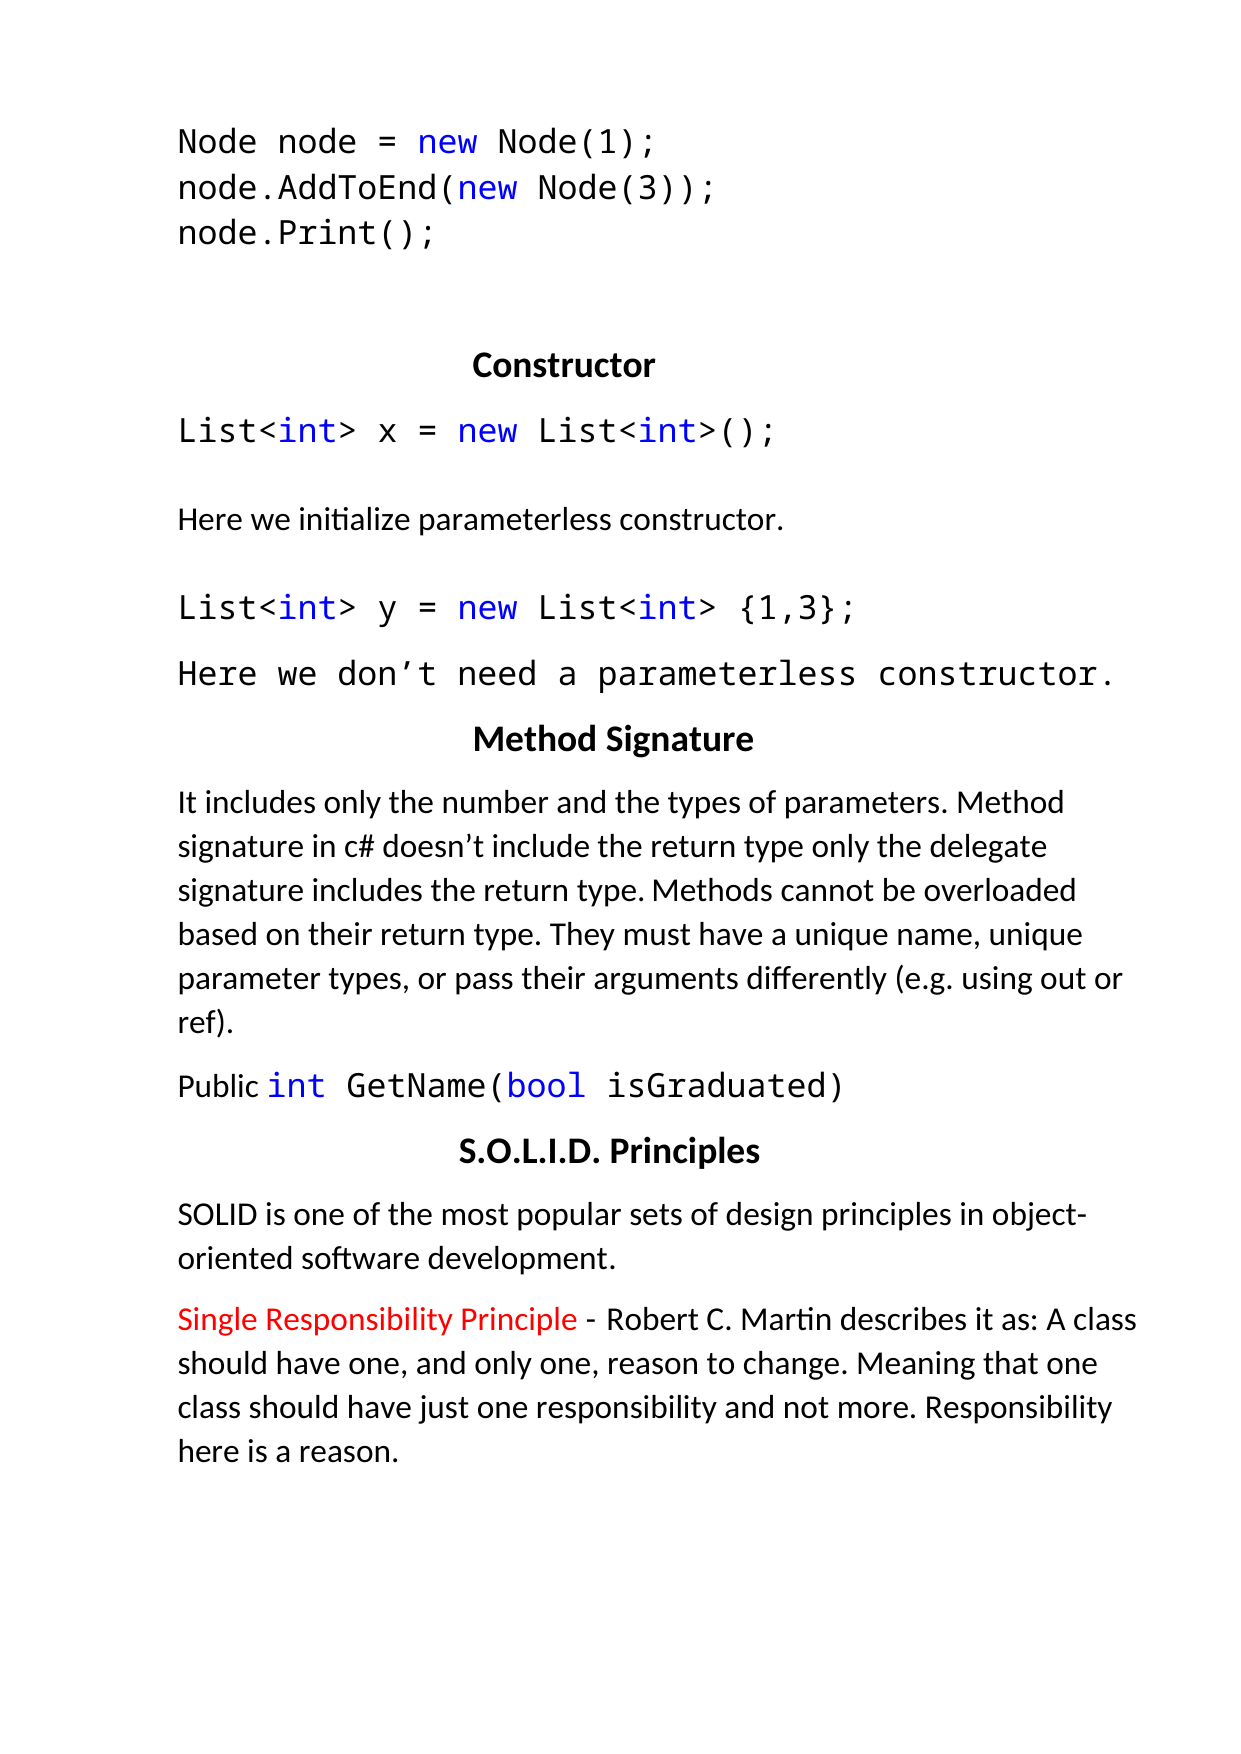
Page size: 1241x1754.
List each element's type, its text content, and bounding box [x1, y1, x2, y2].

text Method Signature [177, 715, 1162, 761]
text List<int> x = new List<int>(); [177, 407, 1162, 452]
text Here we initialize parameterless constructor. [177, 498, 1162, 538]
text S.O.L.I.D. Principles [177, 1127, 1162, 1173]
text Here we don’t need a parameterless constructor. [177, 649, 1162, 695]
text SOLID is one of the most popular sets of design principles in object-oriented software development. [177, 1193, 1162, 1278]
text Node node = new Node(1); [177, 118, 1162, 163]
text List<int> y = new List<int> {1,3}; [177, 584, 1162, 629]
text node.Print(); [177, 209, 1162, 254]
text Single Responsibility Principle - Robert C. Martin describes it as: A class should have one, and only one, reason to change. Meaning that one class should have just one responsibility and not more. Responsibility here is a reason. [177, 1298, 1162, 1471]
text Constructor [177, 341, 1162, 387]
text Public int GetName(bool isGraduated) [177, 1062, 1162, 1107]
text node.AddToEnd(new Node(3)); [177, 163, 1162, 209]
text It includes only the number and the types of parameters. Method signature in c# doesn’t include the return type only the delegate signature includes the return type. Methods cannot be overloaded based on their return type. They must have a unique name, unique parameter types, or pass their arguments differently (e.g. using out or ref). [177, 781, 1162, 1042]
